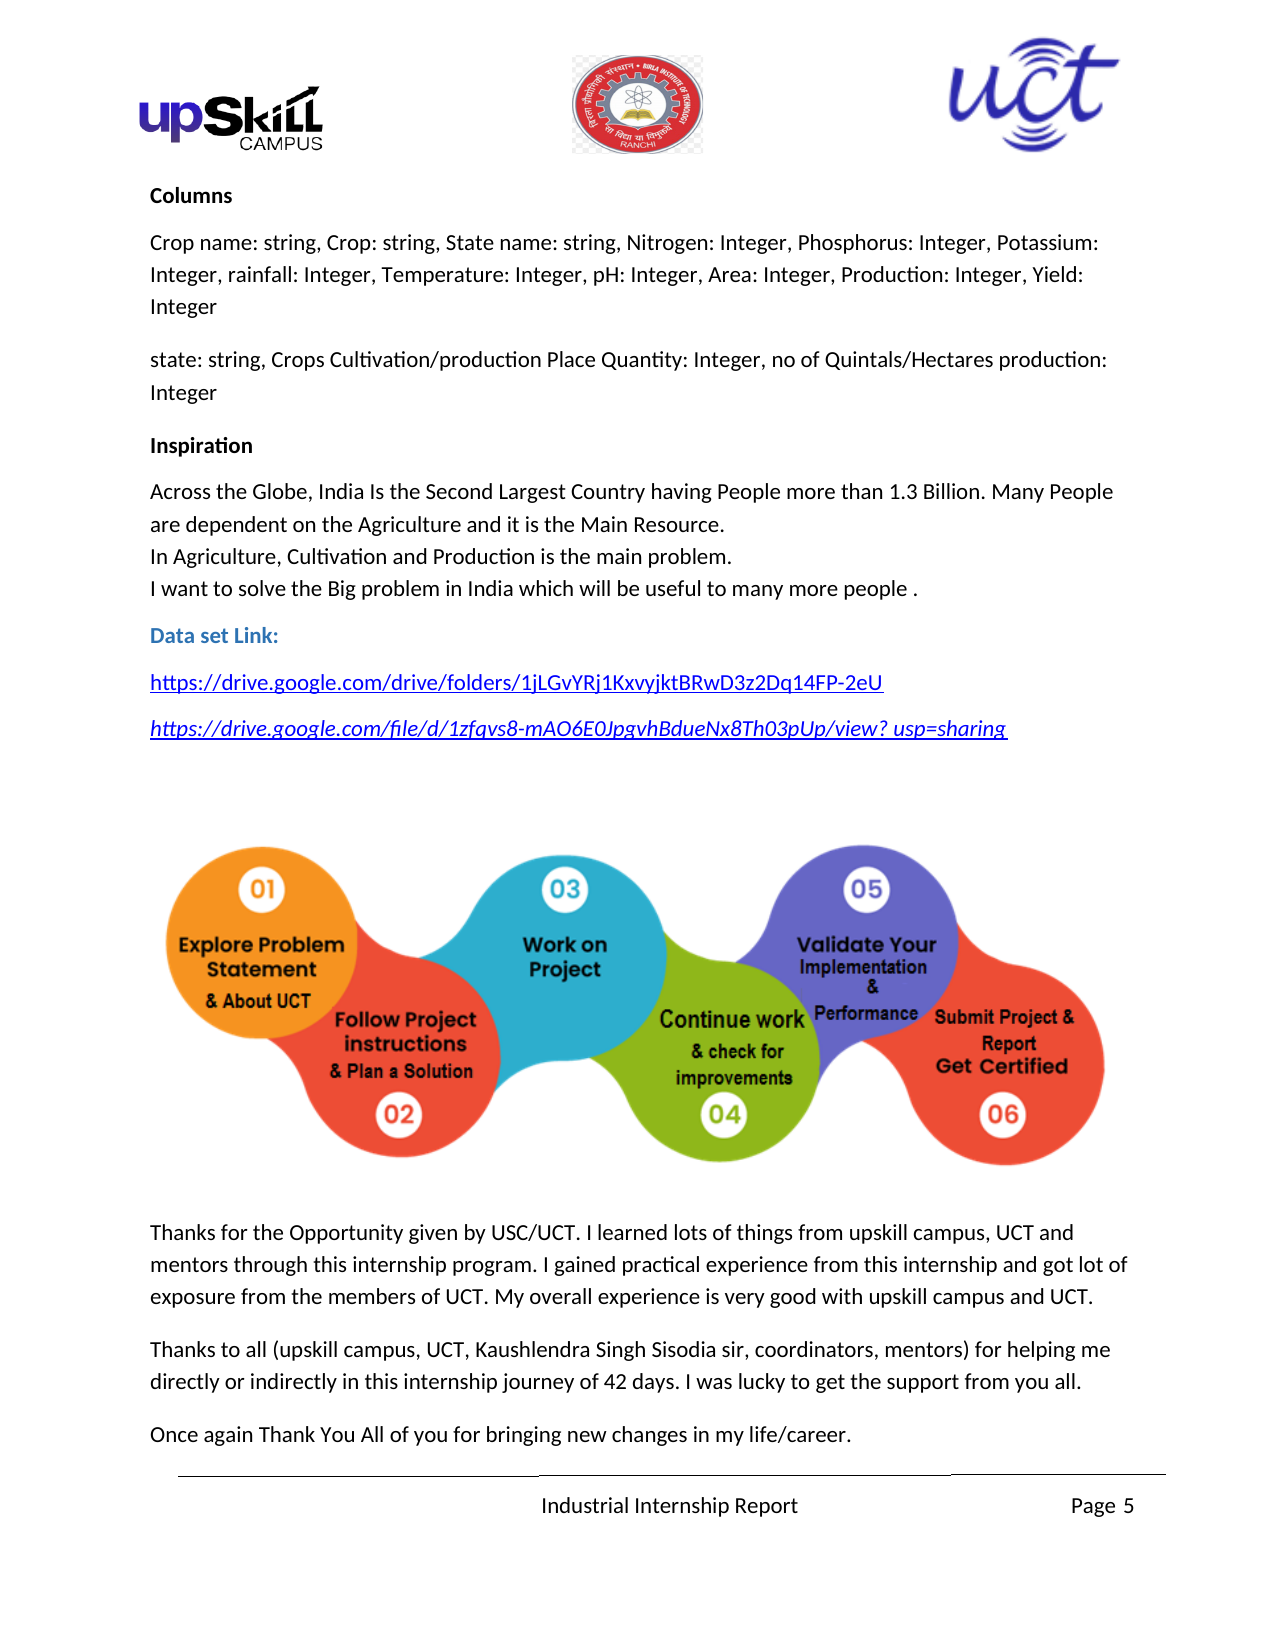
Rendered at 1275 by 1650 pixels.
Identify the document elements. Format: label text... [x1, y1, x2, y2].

text Inspiration [150, 431, 1134, 459]
text Thanks for the Opportunity given by USC/UCT. I learned lots of things from upskill campus, UCT and mentors through this internship program. I gained practical experience from this internship and got lot of exposure from the members of UCT. My overall experience is very good with upskill campus and UCT. [150, 1218, 1134, 1310]
picture [572, 55, 704, 154]
text Thanks to all (upskill campus, UCT, Kaushlendra Singh Sisodia sir, coordinators, mentors) for helping me directly or indirectly in this internship journey of 42 days. I was lucky to get the support from you all. [150, 1335, 1134, 1396]
picture [108, 73, 354, 154]
picture [150, 814, 1135, 1193]
text https://drive.google.com/file/d/1zfqvs8-mAO6E0JpgvhBdueNx8Th03pUp/view? usp=sharing [150, 714, 1134, 742]
text https://drive.google.com/drive/folders/1jLGvYRj1KxvyjktBRwD3z2Dq14FP-2eU [150, 668, 1134, 696]
text state: string, Crops Cultivation/production Place Quantity: Integer, no of Quintals/Hectares production: Integer [150, 346, 1134, 406]
text Columns [150, 181, 1134, 209]
text Across the Globe, India Is the Second Largest Country having People more than 1.3 Billion. Many People are dependent on the Agriculture and it is the Main Resource. In Agriculture, Cultivation and Production is the main problem. I want to solve the Big problem in India which will be useful to many more people . [150, 477, 1134, 602]
picture [946, 28, 1125, 154]
text Crop name: string, Crop: string, State name: string, Nitrogen: Integer, Phosphorus: Integer, Potassium: Integer, rainfall: Integer, Temperature: Integer, pH: Integer, Area: Integer, Production: Integer, Yield: Integer [150, 228, 1134, 321]
text Data set Link: [150, 621, 1134, 649]
text Once again Thank You All of you for bringing new changes in my life/career. [150, 1421, 1134, 1448]
